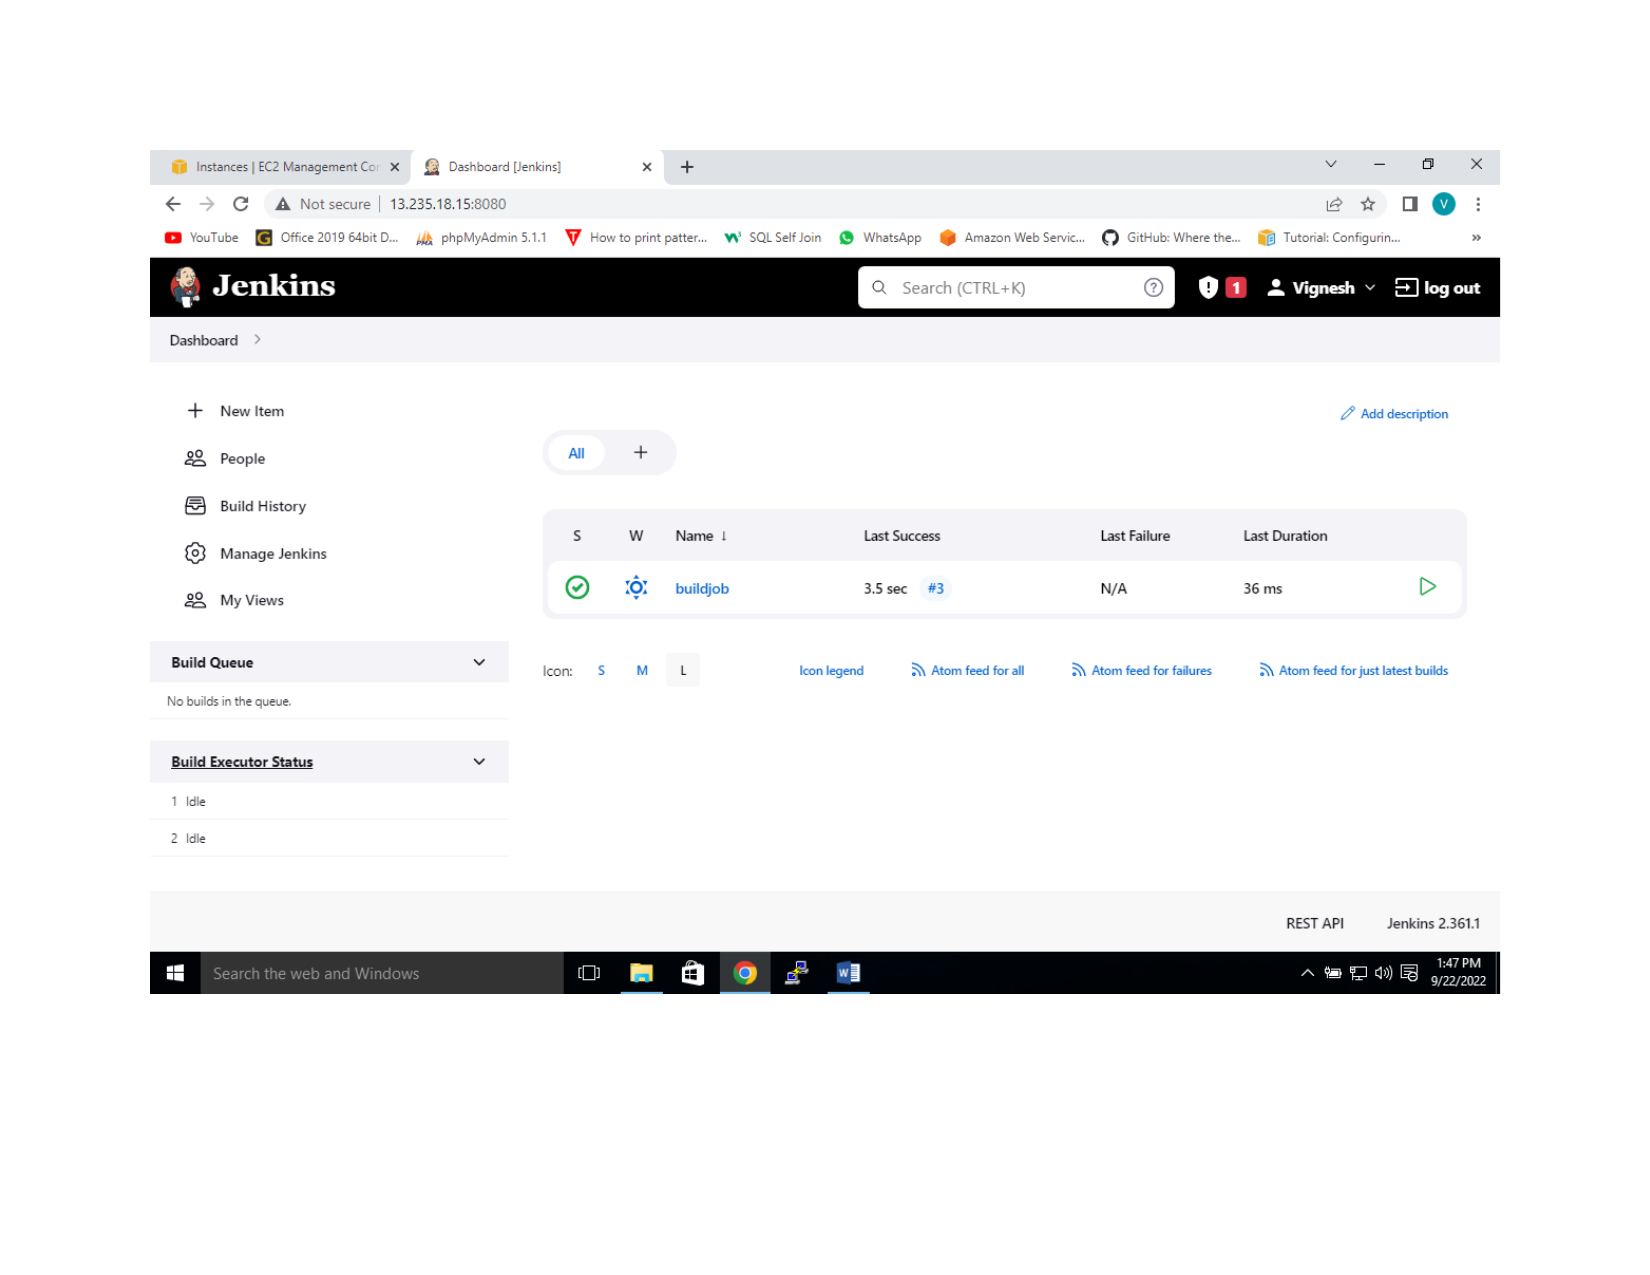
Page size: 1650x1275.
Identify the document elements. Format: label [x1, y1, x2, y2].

picture [150, 150, 1500, 994]
